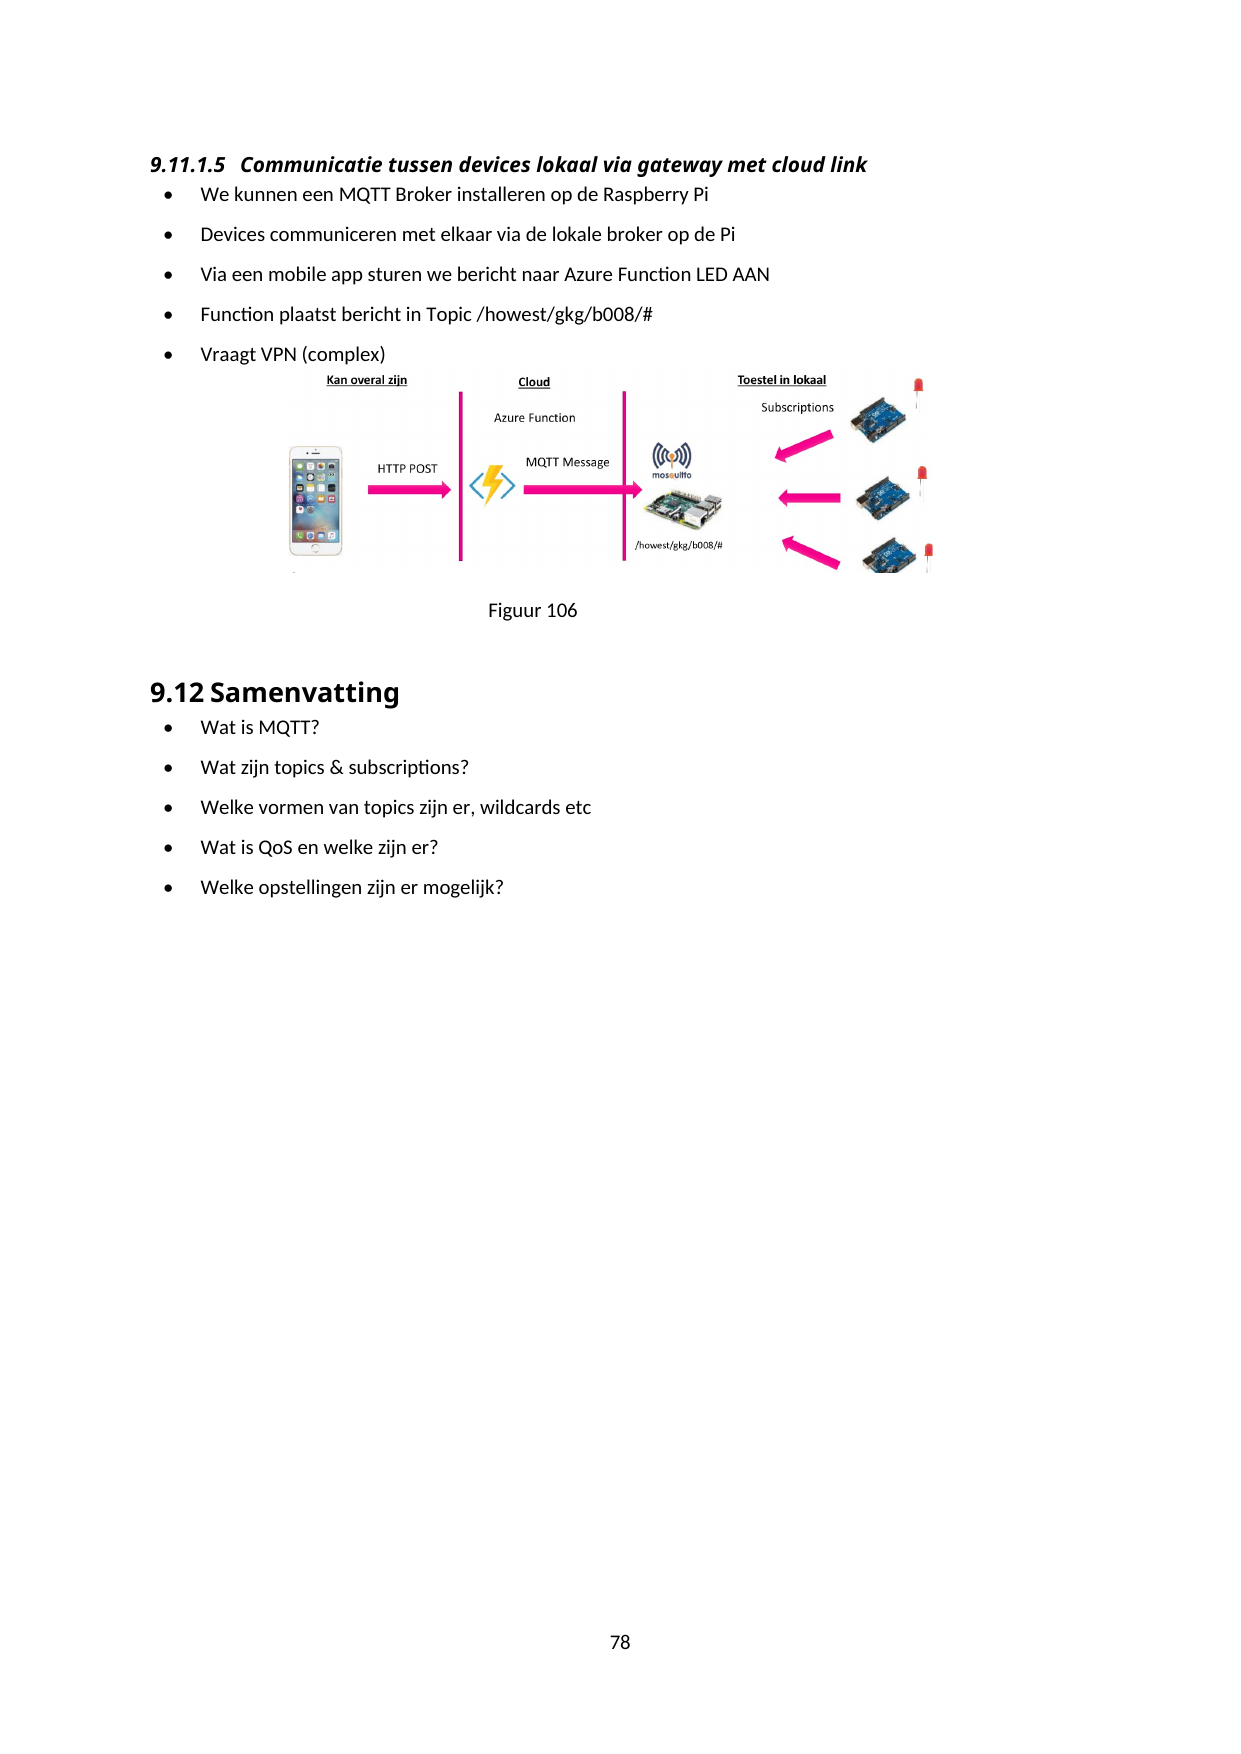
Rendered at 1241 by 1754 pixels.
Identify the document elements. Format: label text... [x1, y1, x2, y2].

list We kunnen een MQTT Broker installeren op de Raspberry Pi [163, 181, 934, 207]
list Wat is MQTT? [163, 714, 934, 740]
list Devices communiceren met elkaar via de lokale broker op de Pi [163, 221, 934, 247]
list Vraagt VPN (complex) [163, 341, 934, 366]
picture [288, 368, 933, 573]
list Wat zijn topics & subscriptions? [163, 754, 934, 780]
list Wat is QoS en welke zijn er? [163, 834, 934, 859]
subtitle Communicatie tussen devices lokaal via gateway met cloud link [150, 150, 1090, 178]
list Welke vormen van topics zijn er, wildcards etc [163, 794, 934, 820]
text Figuur 106 [170, 598, 896, 623]
list Welke opstellingen zijn er mogelijk? [163, 874, 934, 899]
list Via een mobile app sturen we bericht naar Azure Function LED AAN [163, 261, 934, 286]
subtitle Samenvatting [150, 674, 1090, 711]
list Function plaatst bericht in Topic /howest/gkg/b008/# [163, 301, 934, 326]
